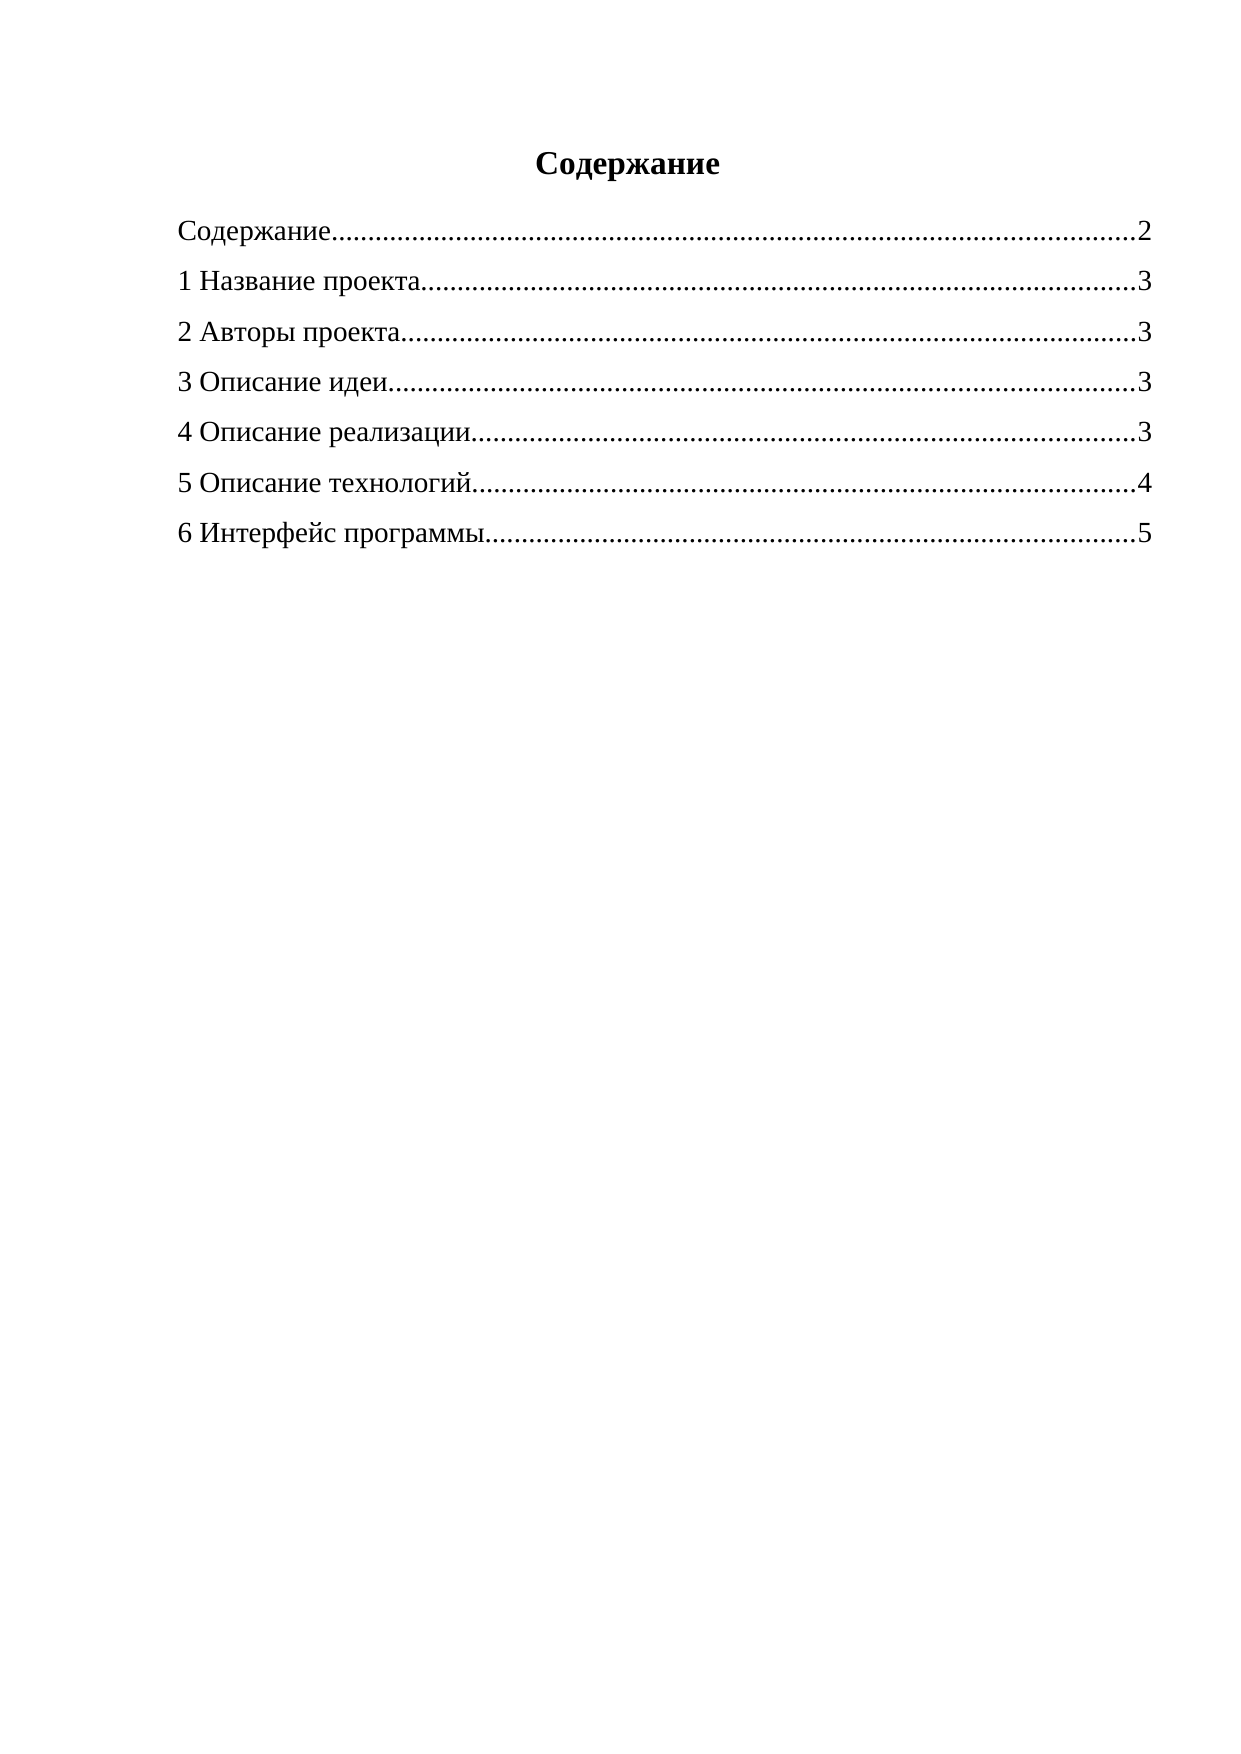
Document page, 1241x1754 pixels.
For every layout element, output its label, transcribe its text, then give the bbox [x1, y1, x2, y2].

text 3 Описание идеи 3 [177, 364, 1152, 398]
text Содержание 2 [177, 213, 1152, 247]
text Содержание [103, 143, 1152, 181]
text 1 Название проекта 3 [177, 263, 1152, 297]
text 5 Описание технологий 4 [177, 465, 1152, 498]
text 4 Описание реализации 3 [177, 414, 1152, 448]
text 6 Интерфейс программы 5 [177, 515, 1152, 548]
text 2 Авторы проекта 3 [177, 314, 1152, 347]
